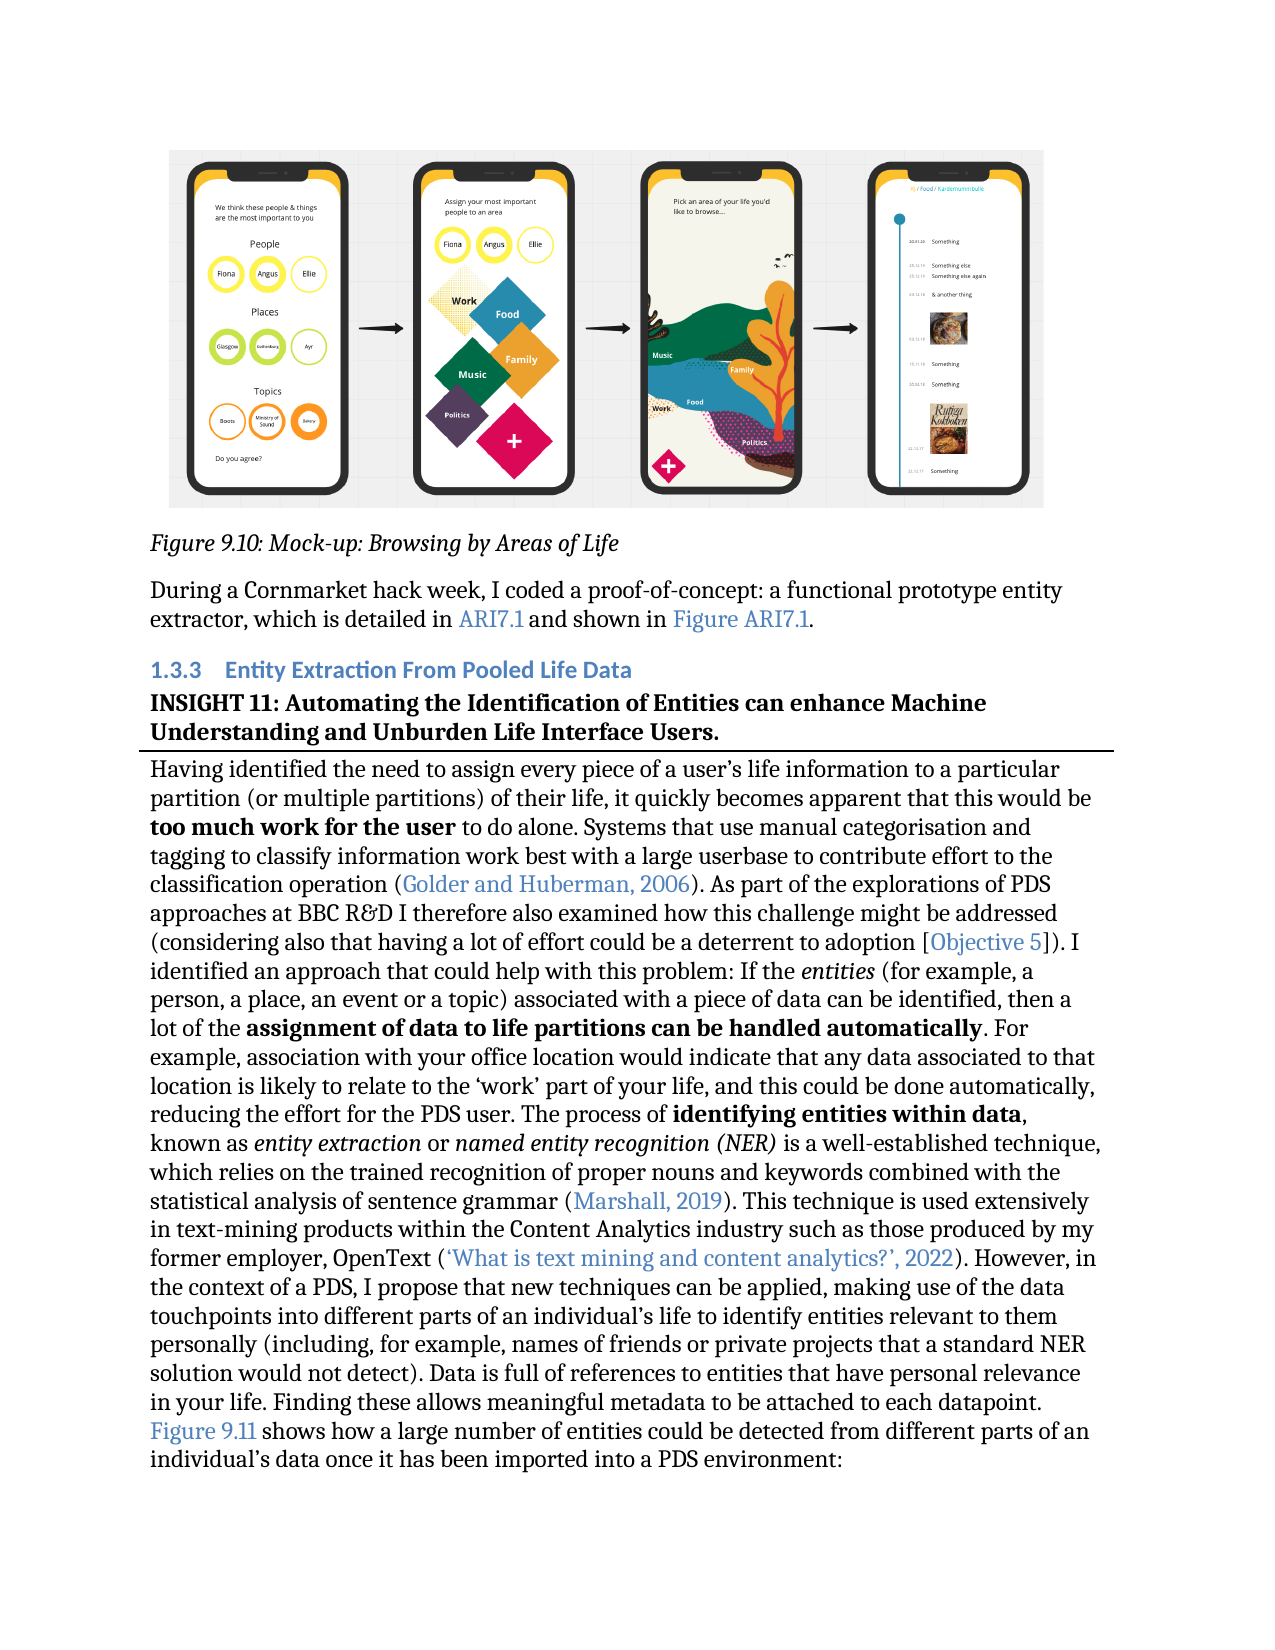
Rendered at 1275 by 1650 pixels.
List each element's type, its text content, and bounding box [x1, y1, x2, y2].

text During a Cornmarket hack week, I coded a proof-of-concept: a functional prototype entity extractor, which is detailed in ARI7.1 and shown in Figure ARI7.1. [150, 576, 1125, 634]
subtitle 1.3.3 Entity Extraction From Pooled Life Data [150, 654, 1125, 685]
text Figure 9.10: Mock-up: Browsing by Areas of Life [150, 529, 1125, 557]
table_cell Having identified the need to assign every piece of a user’s life information to a particular partition (or multiple partitions) of their life, it quickly becomes apparent that this would be too much work for the user to do alone. Systems that use manual categorisation and tagging to classify information work best with a large userbase to contribute effort to the classification operation (Golder and Huberman, 2006). As part of the explorations of PDS approaches at BBC R&D I therefore also examined how this challenge might be addressed (considering also that having a lot of effort could be a deterrent to adoption [Objective 5]). I identified an approach that could help with this problem: If the entities (for example, a person, a place, an event or a topic) associated with a piece of data can be identified, then a lot of the assignment of data to life partitions can be handled automatically. For example, association with your office location would indicate that any data associated to that location is likely to relate to the ‘work’ part of your life, and this could be done automatically, reducing the effort for the PDS user. The process of identifying entities within data, known as entity extraction or named entity recognition (NER) is a well-established technique, which relies on the trained recognition of proper nouns and keywords combined with the statistical analysis of sentence grammar (Marshall, 2019). This technique is used extensively in text-mining products within the Content Analytics industry such as those produced by my former employer, OpenText (‘What is text mining and content analytics?’, 2022). However, in the context of a PDS, I propose that new techniques can be applied, making use of the data touchpoints into different parts of an individual’s life to identify entities relevant to them personally (including, for example, names of friends or private projects that a standard NER solution would not detect). Data is full of references to entities that have personal relevance in your life. Finding these allows meaningful metadata to be attached to each datapoint. Figure 9.11 shows how a large number of entities could be detected from different parts of an individual’s data once it has been imported into a PDS environment: [139, 752, 1114, 1478]
table_header INSIGHT 11: Automating the Identification of Entities can enhance Machine Understanding and Unburden Life Interface Users. [139, 685, 1114, 750]
picture [168, 150, 1044, 508]
